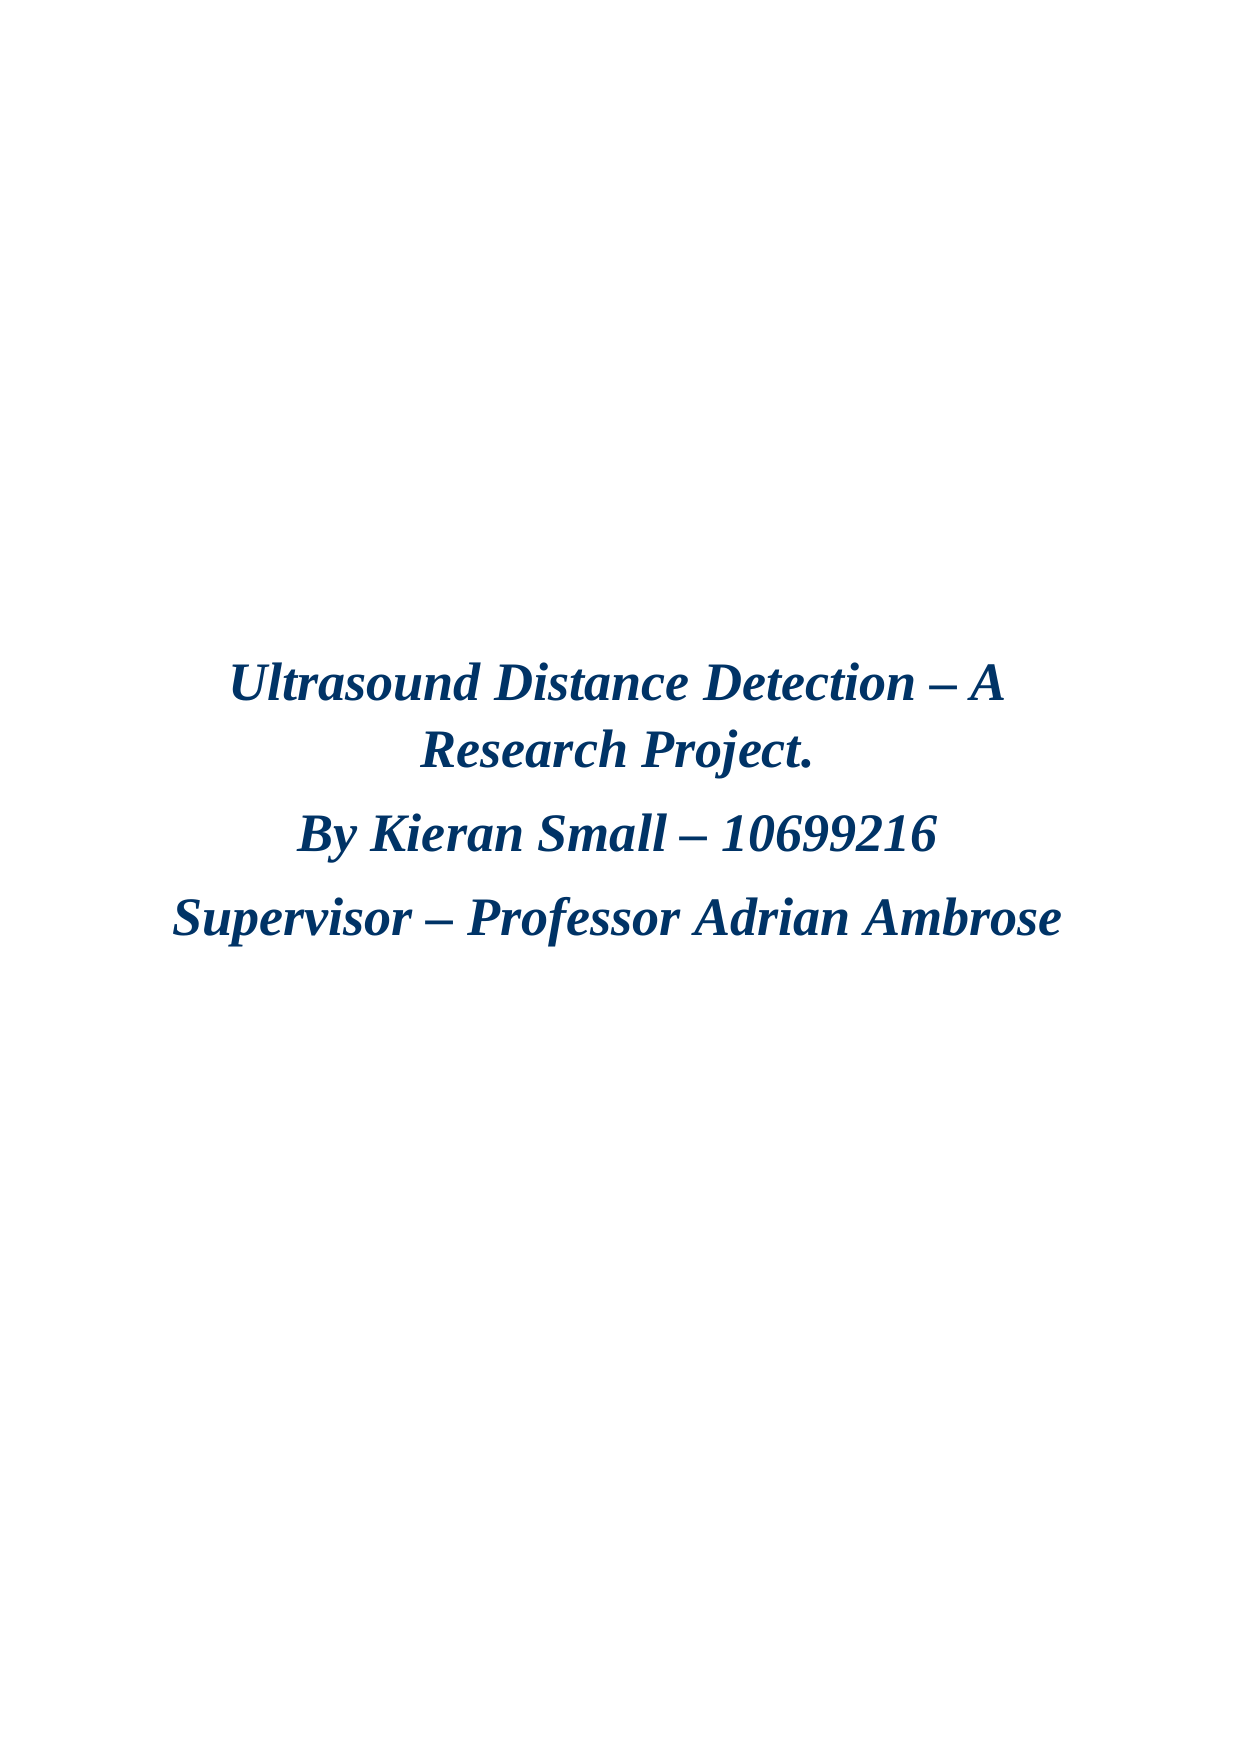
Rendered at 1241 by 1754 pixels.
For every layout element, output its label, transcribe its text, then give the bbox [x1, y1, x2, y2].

text Supervisor – Professor Adrian Ambrose [150, 885, 1090, 947]
text Ultrasound Distance Detection – A Research Project. [150, 650, 1090, 779]
text By Kieran Small – 10699216 [150, 801, 1090, 863]
